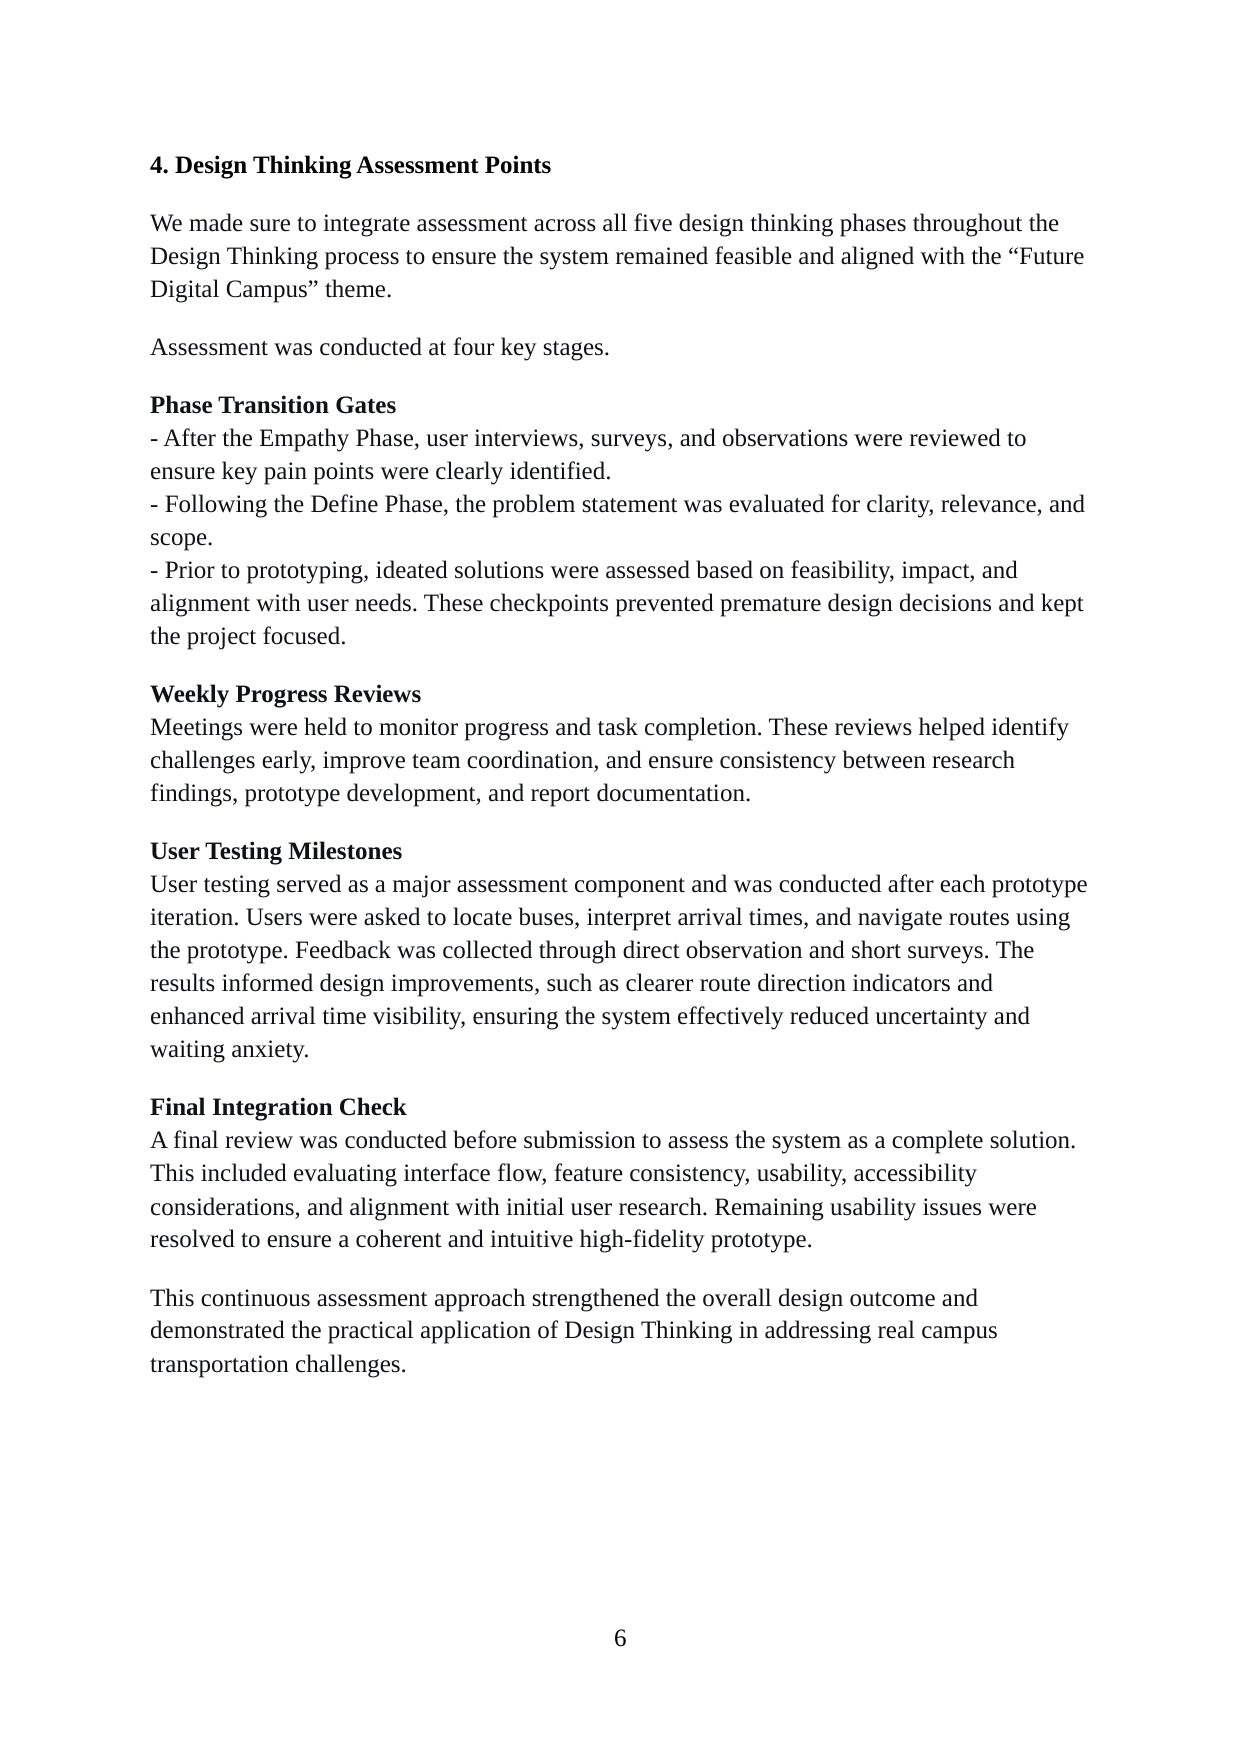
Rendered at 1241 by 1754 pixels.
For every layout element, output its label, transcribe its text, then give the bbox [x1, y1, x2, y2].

text Final Integration Check A final review was conducted before submission to assess the system as a complete solution. This included evaluating interface flow, feature consistency, usability, accessibility considerations, and alignment with initial user research. Remaining usability issues were resolved to ensure a coherent and intuitive high-fidelity prototype. [150, 1092, 1090, 1253]
text We made sure to integrate assessment across all five design thinking phases throughout the Design Thinking process to ensure the system remained feasible and aligned with the “Future Digital Campus” theme. [150, 208, 1090, 303]
text Assessment was conducted at four key stages. [150, 332, 1090, 361]
text Weekly Progress Reviews Meetings were held to monitor progress and task completion. These reviews helped identify challenges early, improve team coordination, and ensure consistency between research findings, prototype development, and report documentation. [150, 679, 1090, 807]
text User Testing Milestones User testing served as a major assessment component and was conducted after each prototype iteration. Users were asked to locate buses, interpret arrival times, and navigate routes using the prototype. Feedback was collected through direct observation and short surveys. The results informed design improvements, such as clearer route direction indicators and enhanced arrival time visibility, ensuring the system effectively reduced uncertainty and waiting anxiety. [150, 836, 1090, 1063]
text This continuous assessment approach strengthened the overall design outcome and demonstrated the practical application of Design Thinking in addressing real campus transportation challenges. [150, 1283, 1090, 1377]
text 4. Design Thinking Assessment Points [150, 150, 1090, 179]
text Phase Transition Gates - After the Empathy Phase, user interviews, surveys, and observations were reviewed to ensure key pain points were clearly identified. - Following the Define Phase, the problem statement was evaluated for clarity, relevance, and scope. - Prior to prototyping, ideated solutions were assessed based on feasibility, impact, and alignment with user needs. These checkpoints prevented premature design decisions and kept the project focused. [150, 390, 1090, 650]
